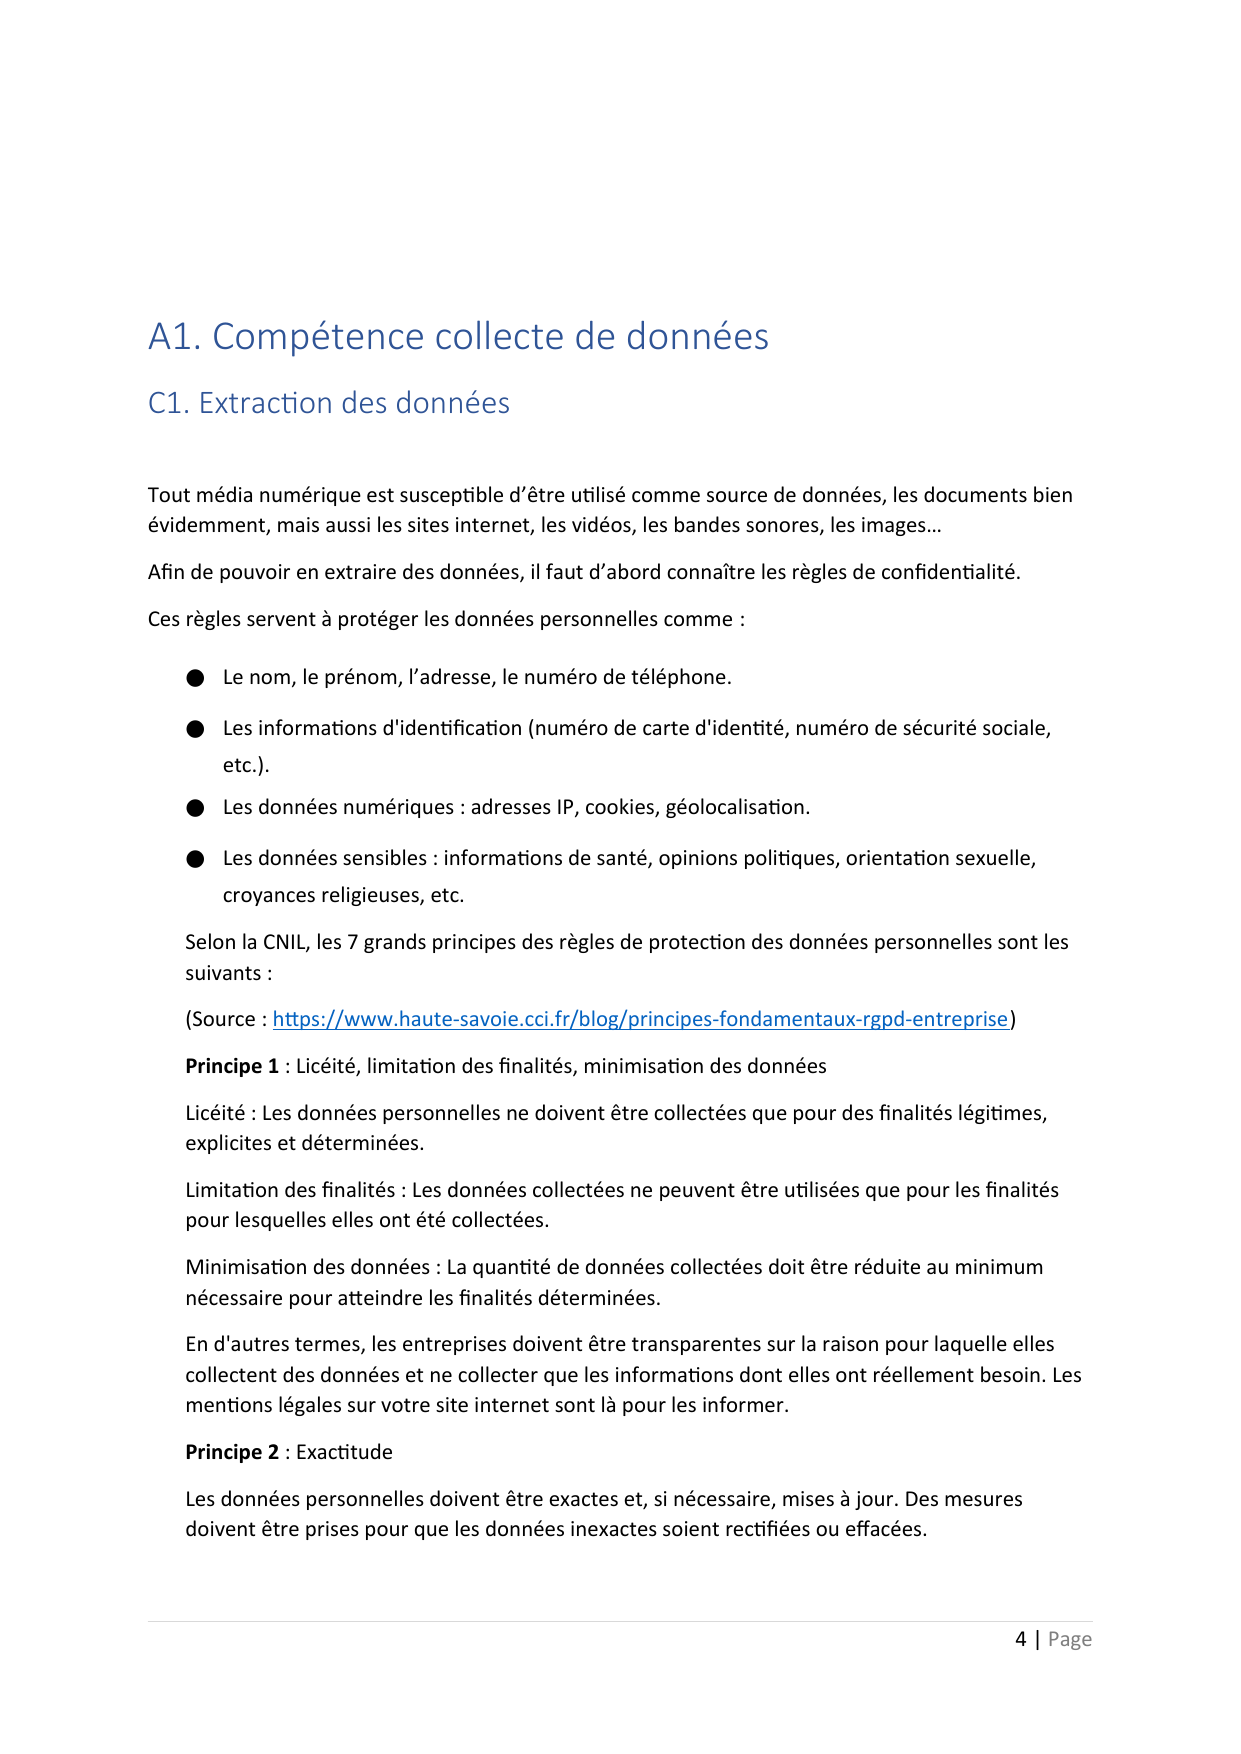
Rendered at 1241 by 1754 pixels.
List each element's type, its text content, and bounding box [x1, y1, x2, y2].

text En d'autres termes, les entreprises doivent être transparentes sur la raison pour laquelle elles collectent des données et ne collecter que les informations dont elles ont réellement besoin. Les mentions légales sur votre site internet sont là pour les informer. [185, 1329, 1093, 1418]
text Selon la CNIL, les 7 grands principes des règles de protection des données personnelles sont les suivants : [185, 927, 1093, 986]
list Les données sensibles : informations de santé, opinions politiques, orientation sexuelle, croyances religieuses, etc. [185, 831, 1093, 909]
text Principe 1 : Licéité, limitation des finalités, minimisation des données [185, 1051, 1093, 1079]
text Les données personnelles doivent être exactes et, si nécessaire, mises à jour. Des mesures doivent être prises pour que les données inexactes soient rectifiées ou effacées. [185, 1484, 1093, 1542]
text Tout média numérique est susceptible d’être utilisé comme source de données, les documents bien évidemment, mais aussi les sites internet, les vidéos, les bandes sonores, les images… [148, 480, 1093, 538]
list Les informations d'identification (numéro de carte d'identité, numéro de sécurité sociale, etc.). [185, 701, 1093, 778]
list Le nom, le prénom, l’adresse, le numéro de téléphone. [185, 651, 1093, 698]
text Afin de pouvoir en extraire des données, il faut d’abord connaître les règles de confidentialité. [148, 557, 1093, 585]
text (Source : https://www.haute-savoie.cci.fr/blog/principes-fondamentaux-rgpd-entreprise) [185, 1004, 1093, 1033]
subtitle A1. Compétence collecte de données [148, 309, 1093, 360]
text Limitation des finalités : Les données collectées ne peuvent être utilisées que pour les finalités pour lesquelles elles ont été collectées. [185, 1175, 1093, 1234]
text Licéité : Les données personnelles ne doivent être collectées que pour des finalités légitimes, explicites et déterminées. [185, 1098, 1093, 1157]
text Minimisation des données : La quantité de données collectées doit être réduite au minimum nécessaire pour atteindre les finalités déterminées. [185, 1252, 1093, 1311]
subtitle C1. Extraction des données [148, 381, 1093, 421]
text Ces règles servent à protéger les données personnelles comme : [148, 604, 1093, 632]
list Les données numériques : adresses IP, cookies, géolocalisation. [185, 781, 1093, 828]
text Principe 2 : Exactitude [185, 1437, 1093, 1465]
